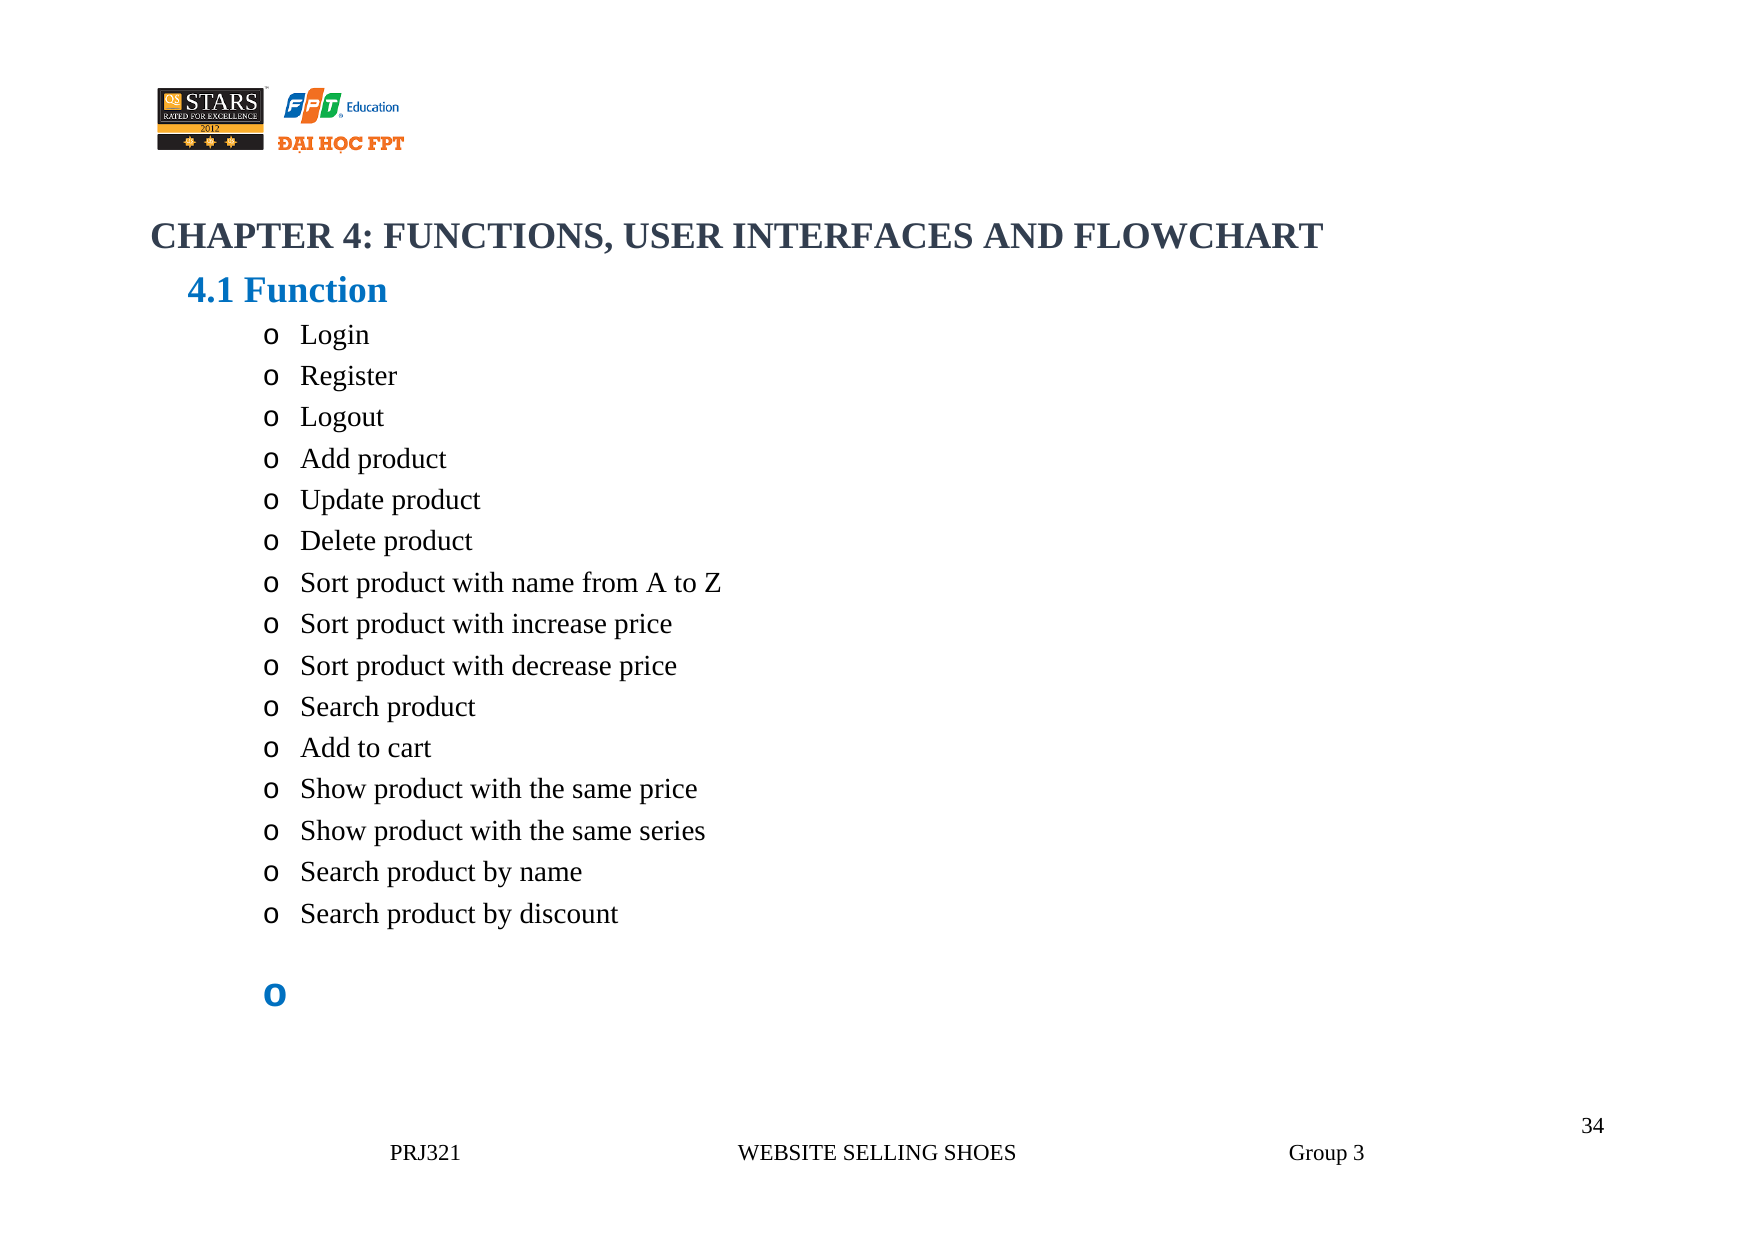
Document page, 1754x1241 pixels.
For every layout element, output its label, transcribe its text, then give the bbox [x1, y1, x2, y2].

subtitle Function [187, 267, 1604, 310]
list Show product with the same series [262, 813, 1604, 849]
list Logout [262, 399, 1604, 436]
list Login [262, 317, 1604, 353]
subtitle CHAPTER 4: FUNCTIONS, USER INTERFACES AND FLOWCHART [150, 213, 1604, 257]
list Show product with the same price [262, 772, 1604, 808]
list Delete product [262, 523, 1604, 559]
picture [150, 75, 410, 162]
list Search product [262, 689, 1604, 725]
list Update product [262, 482, 1604, 518]
list Sort product with decrease price [262, 648, 1604, 684]
list Search product by discount [262, 896, 1604, 932]
list Sort product with name from A to Z [262, 565, 1604, 601]
list Sort product with increase price [262, 606, 1604, 642]
list Add product [262, 441, 1604, 477]
list Register [262, 358, 1604, 394]
list Search product by name [262, 854, 1604, 890]
list Add to cart [262, 730, 1604, 766]
